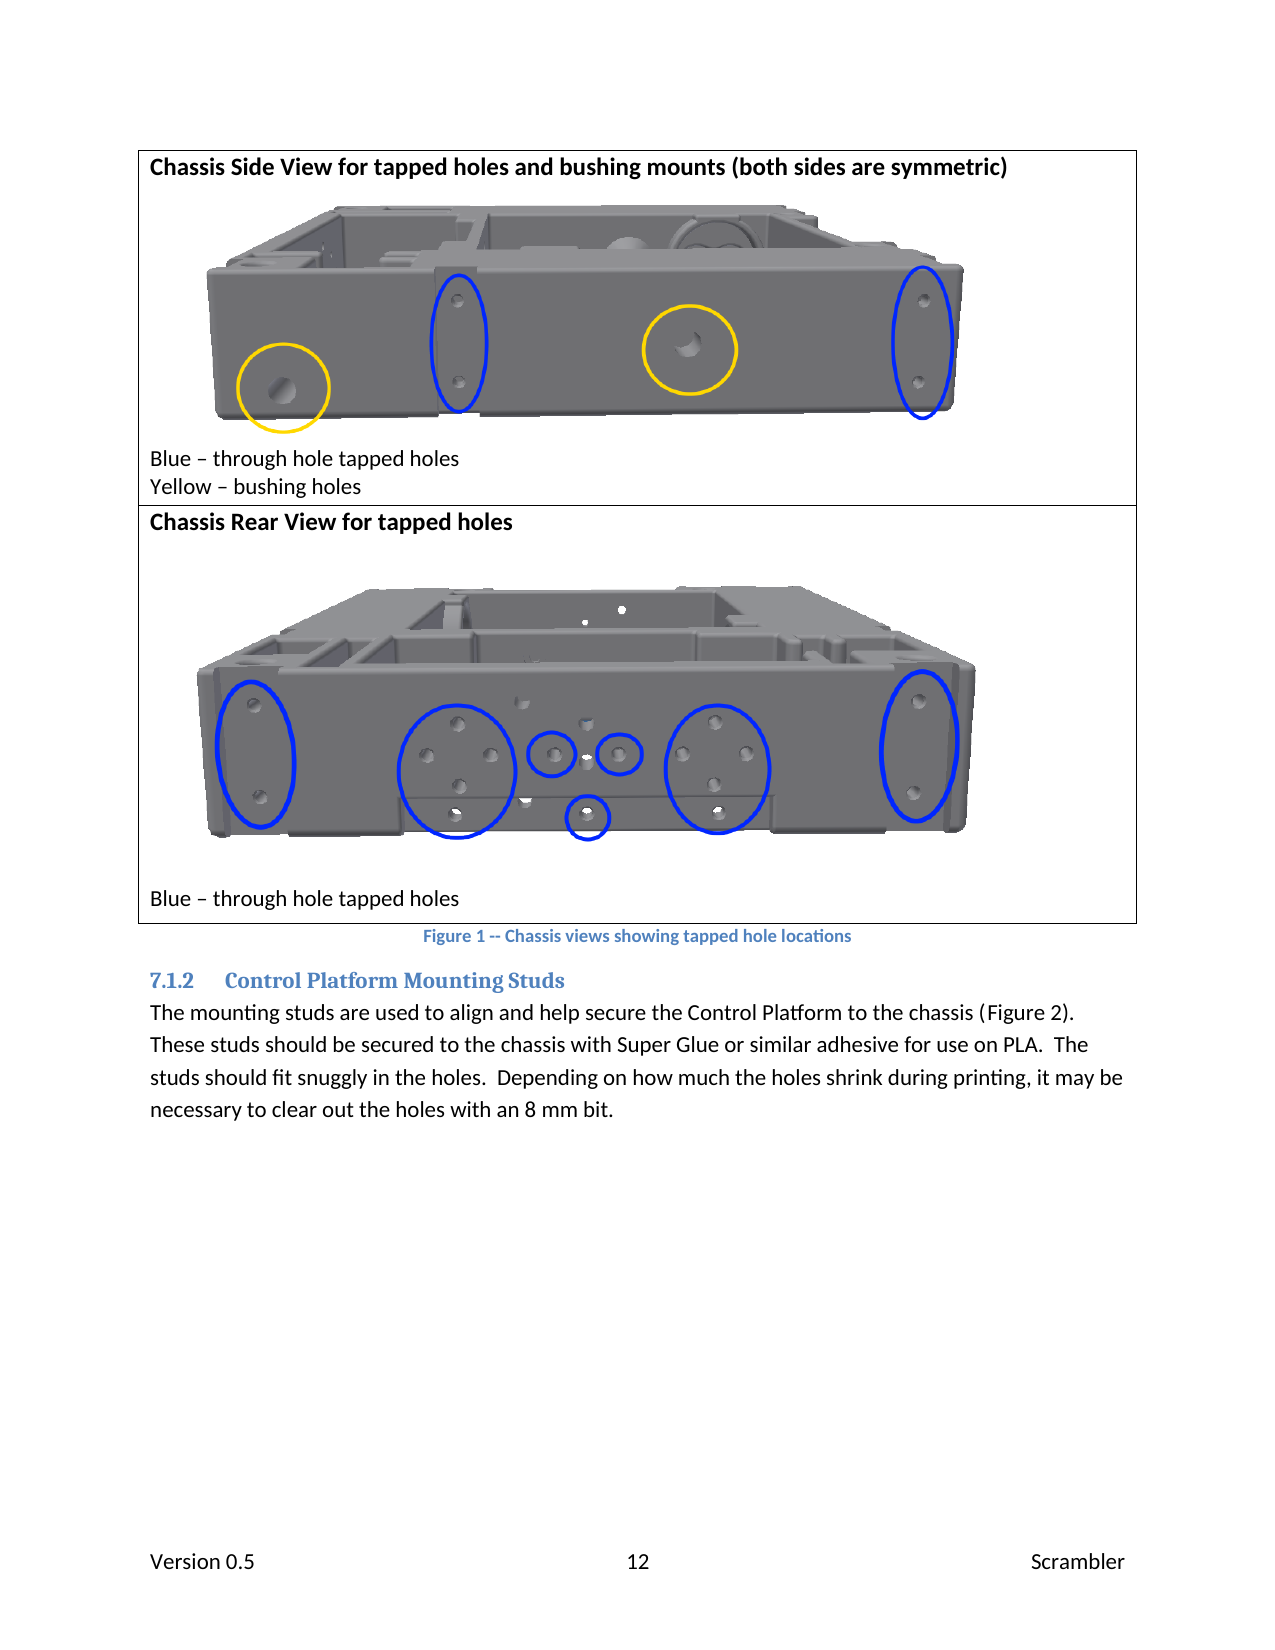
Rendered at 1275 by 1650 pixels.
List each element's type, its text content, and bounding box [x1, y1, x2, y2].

picture [150, 536, 1016, 885]
subtitle Control Platform Mounting Studs [150, 968, 1125, 994]
table_cell Chassis Side View for tapped holes and bushing mounts (both sides are symmetric) Blue – through hole tapped holes Yellow – bushing holes [139, 151, 1136, 505]
picture [150, 181, 1008, 445]
table_cell Chassis Rear View for tapped holes Blue – through hole tapped holes [139, 506, 1136, 923]
text The mounting studs are used to align and help secure the Control Platform to the chassis (Figure 2). These studs should be secured to the chassis with Super Glue or similar adhesive for use on PLA. The studs should fit snuggly in the holes. Depending on how much the holes shrink during printing, it may be necessary to clear out the holes with an 8 mm bit. [150, 998, 1125, 1123]
